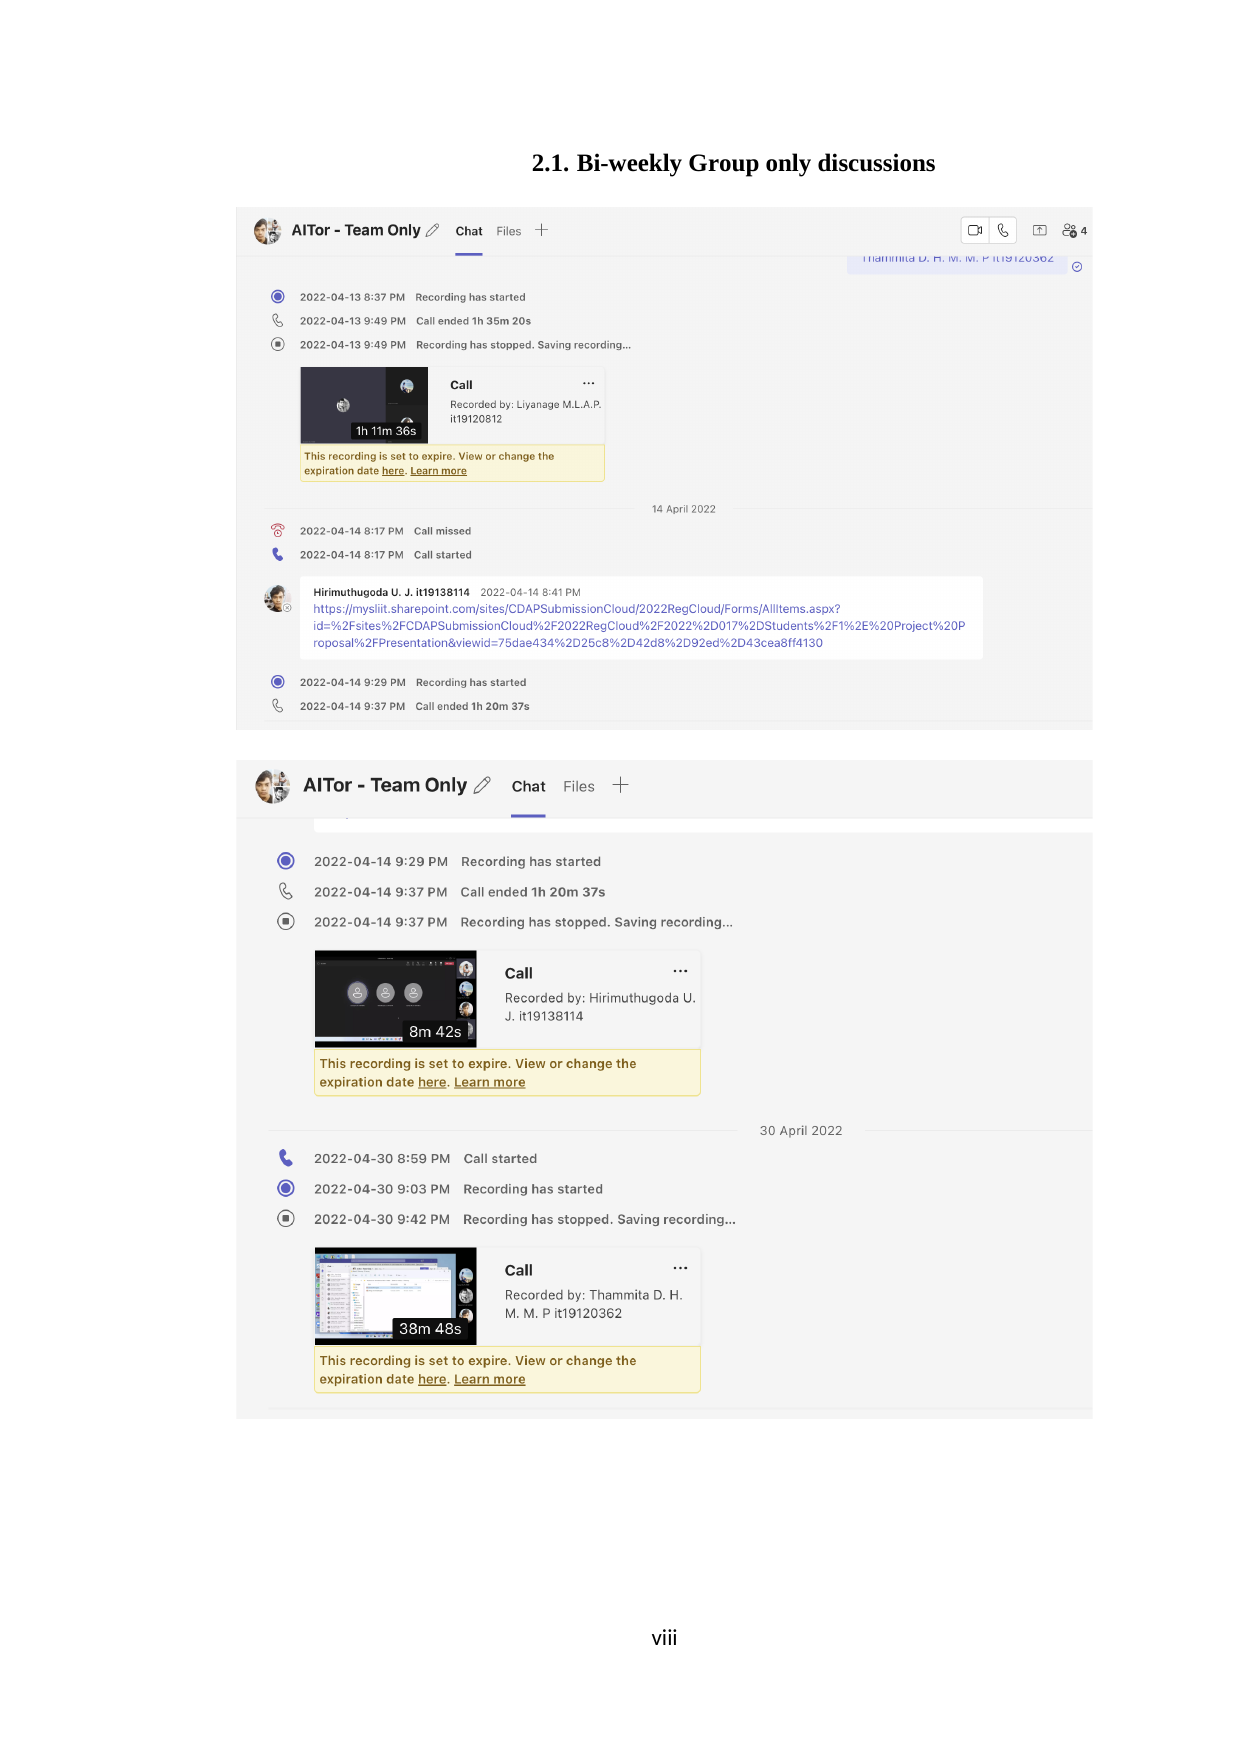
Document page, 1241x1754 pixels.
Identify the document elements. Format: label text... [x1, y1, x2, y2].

subtitle Bi-weekly Group only discussions [532, 148, 1092, 176]
picture [236, 207, 1093, 730]
picture [236, 760, 1093, 1419]
